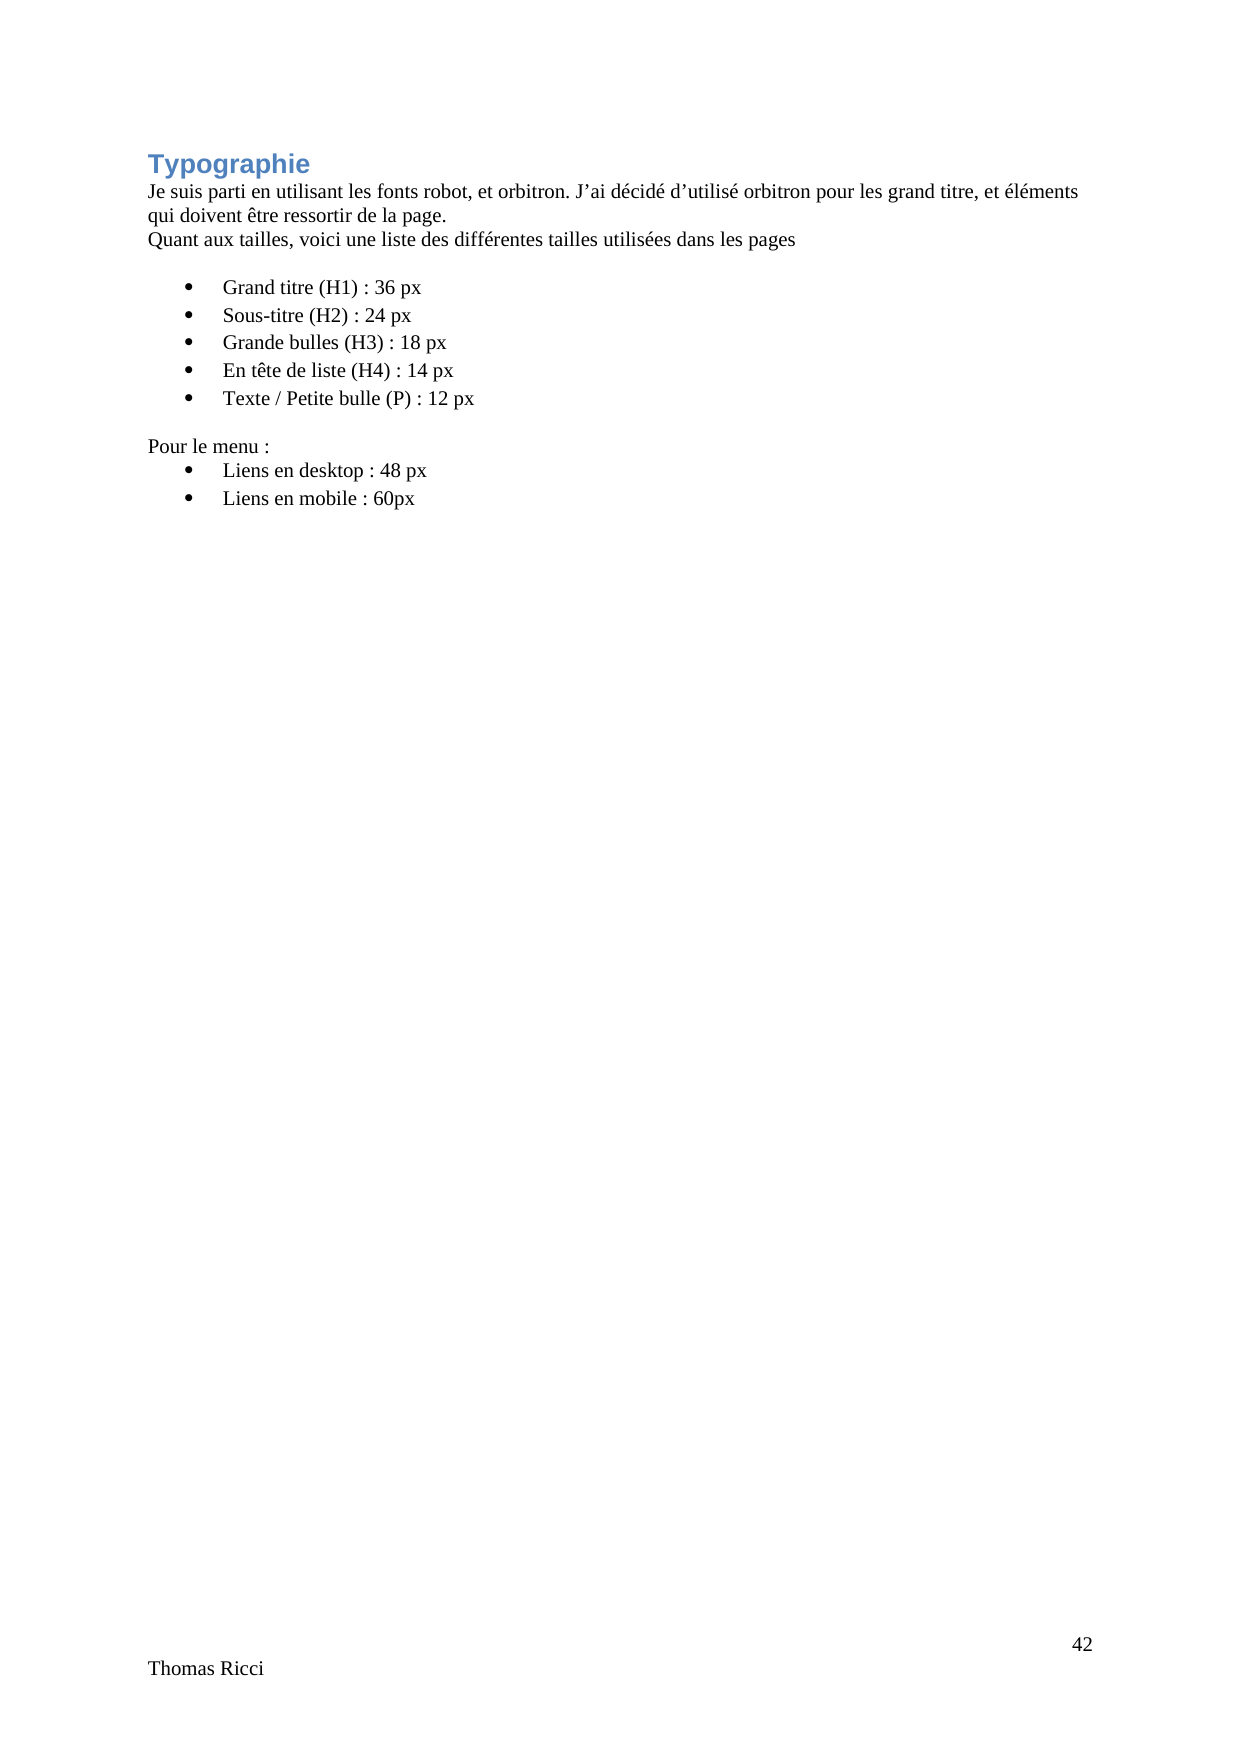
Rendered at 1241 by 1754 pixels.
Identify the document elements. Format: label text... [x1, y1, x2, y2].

list Liens en mobile : 60px [185, 486, 1093, 510]
list Grande bulles (H3) : 18 px [185, 330, 1093, 354]
list Texte / Petite bulle (P) : 12 px [185, 386, 1093, 409]
text Je suis parti en utilisant les fonts robot, et orbitron. J’ai décidé d’utilisé orbitron pour les grand titre, et éléments qui doivent être ressortir de la page. [148, 179, 1093, 227]
list En tête de liste (H4) : 14 px [185, 358, 1093, 382]
list Sous-titre (H2) : 24 px [185, 303, 1093, 327]
list Grand titre (H1) : 36 px [185, 275, 1093, 299]
text Quant aux tailles, voici une liste des différentes tailles utilisées dans les pages [148, 227, 1093, 251]
list Liens en desktop : 48 px [185, 458, 1093, 482]
subtitle Typographie [148, 148, 1093, 179]
text Pour le menu : [148, 434, 1093, 458]
